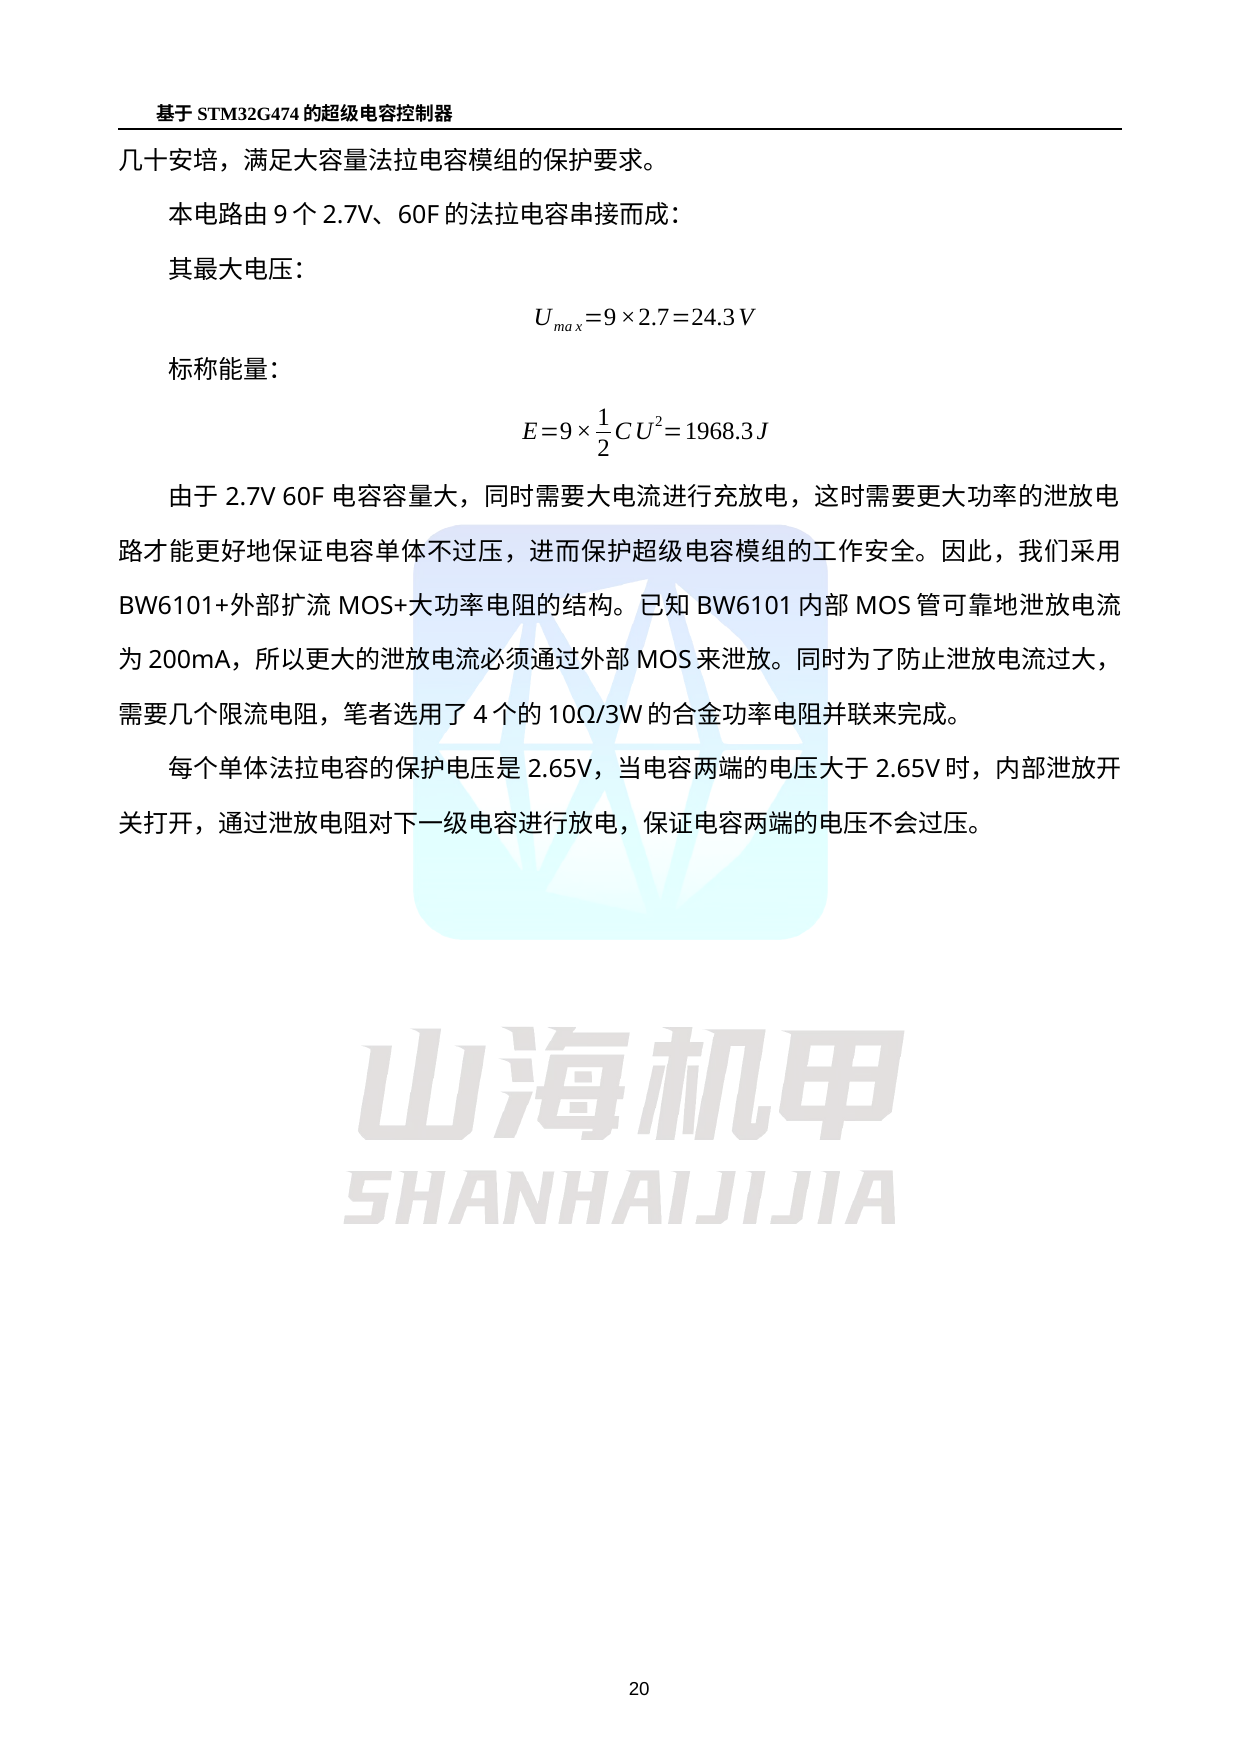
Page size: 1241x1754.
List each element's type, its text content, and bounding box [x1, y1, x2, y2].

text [118, 140, 1122, 177]
text 标称能量： [118, 349, 1122, 385]
text 由于 2.7V 60F 电容容量大，同时需要大电流进行充放电，这时需要更大功率的泄放电路才能更好地保证电容单体不过压，进而保护超级电容模组的工作安全。因此，我们采用BW6101+外部扩流MOS+大功率电阻的结构。已知BW6101内部MOS管可靠地泄放电流为200mA，所以更大的泄放电流必须通过外部MOS来泄放。同时为了防止泄放电流过大，需要几个限流电阻，笔者选用了4个的10Ω/3W的合金功率电阻并联来完成。 [118, 477, 1122, 731]
text 每个单体法拉电容的保护电压是2.65V，当电容两端的电压大于2.65V时，内部泄放开关打开，通过泄放电阻对下一级电容进行放电，保证电容两端的电压不会过压。 [118, 749, 1122, 839]
text 其最大电压： [118, 249, 1122, 285]
text 本电路由9个2.7V、60F的法拉电容串接而成： [118, 195, 1122, 231]
